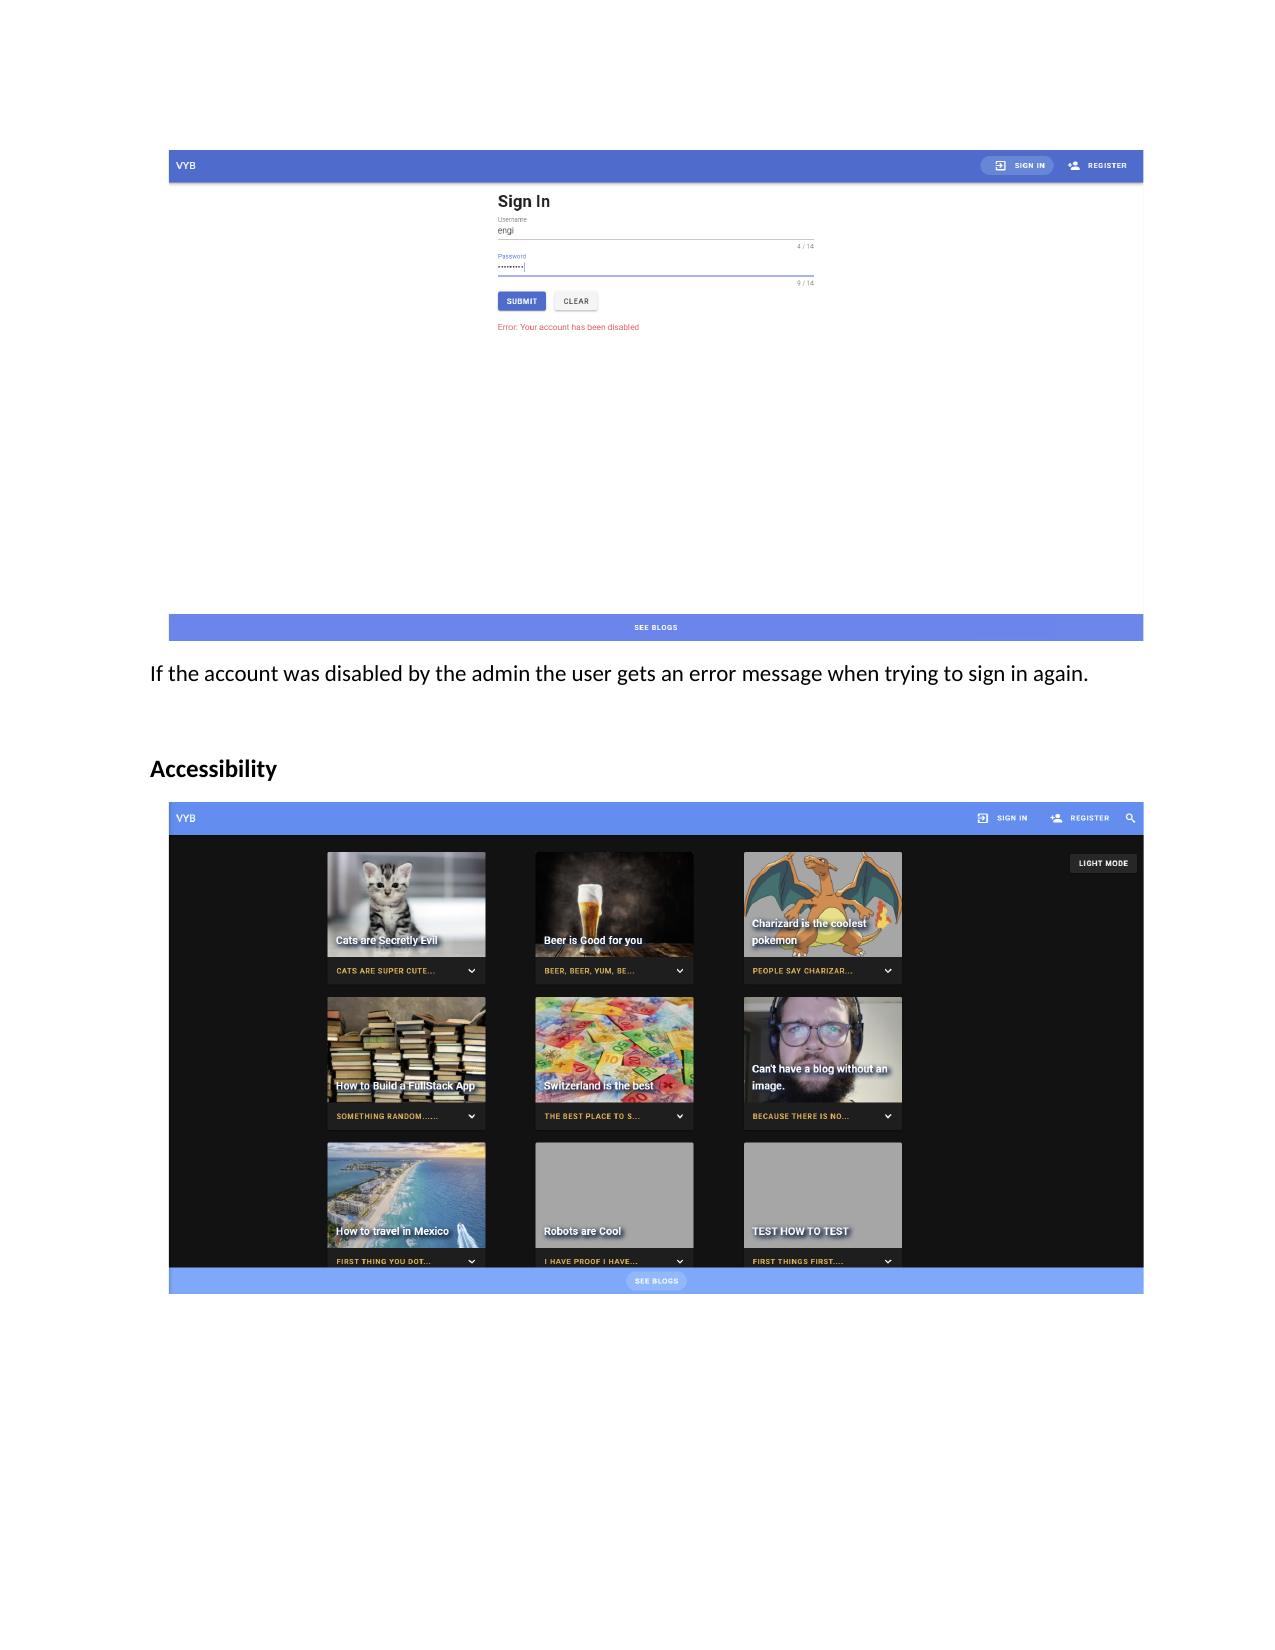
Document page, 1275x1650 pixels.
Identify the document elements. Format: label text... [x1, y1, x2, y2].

text Accessibility [150, 753, 1125, 784]
text If the account was disabled by the admin the user gets an error message when trying to sign in again. [150, 659, 1125, 687]
